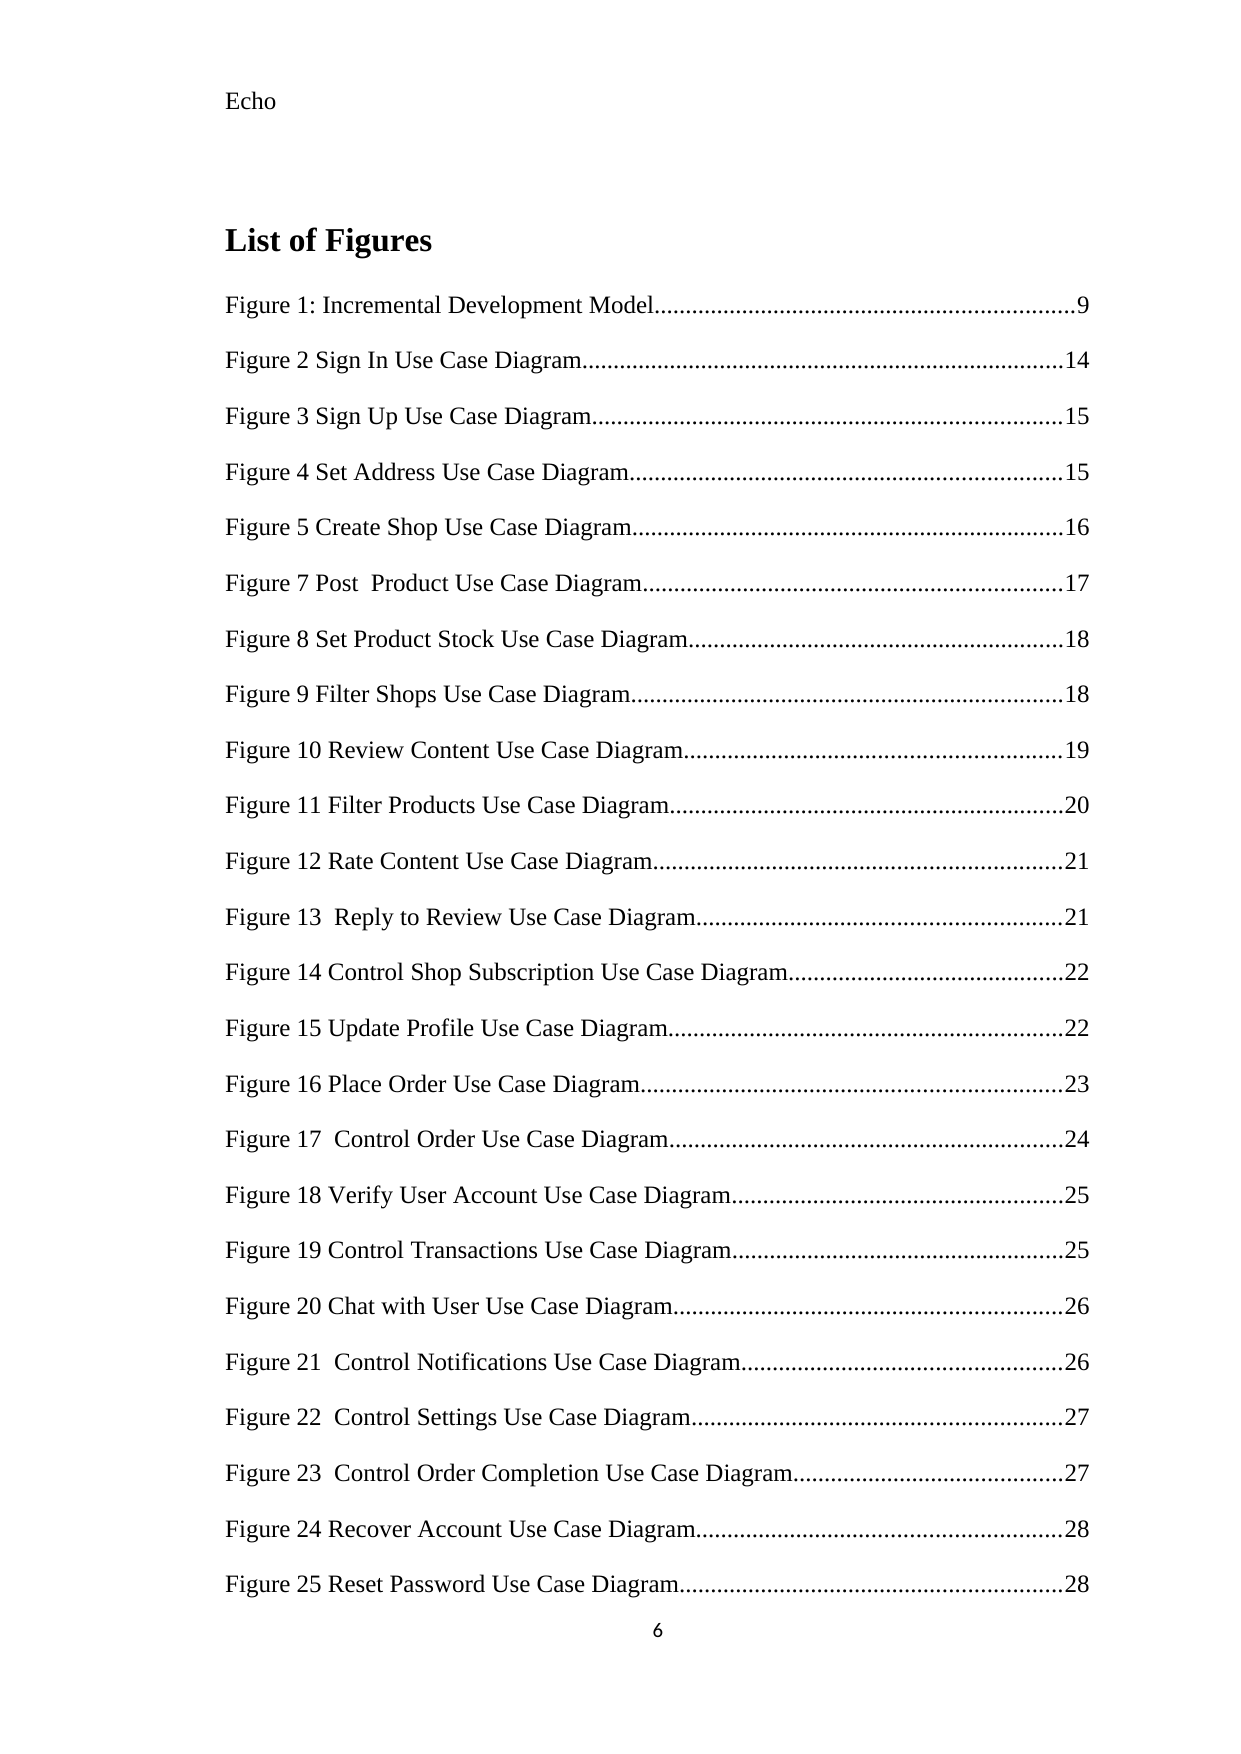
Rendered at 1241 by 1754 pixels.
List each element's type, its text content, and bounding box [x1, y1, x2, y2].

text Figure 12 Rate Content Use Case Diagram 21 [225, 846, 1090, 875]
text Figure 19 Control Transactions Use Case Diagram 25 [225, 1236, 1090, 1264]
text Figure 7 Post Product Use Case Diagram 17 [225, 568, 1090, 597]
text Figure 20 Chat with User Use Case Diagram 26 [225, 1291, 1090, 1320]
text Figure 24 Recover Account Use Case Diagram 28 [225, 1514, 1090, 1542]
text Figure 22 Control Settings Use Case Diagram 27 [225, 1402, 1090, 1431]
text Figure 15 Update Profile Use Case Diagram 22 [225, 1013, 1090, 1042]
text List of Figures [225, 220, 1090, 258]
text Figure 16 Place Order Use Case Diagram 23 [225, 1069, 1090, 1097]
text Figure 9 Filter Shops Use Case Diagram 18 [225, 679, 1090, 708]
text Figure 3 Sign Up Use Case Diagram 15 [225, 401, 1090, 430]
text Figure 23 Control Order Completion Use Case Diagram 27 [225, 1458, 1090, 1487]
text Figure 14 Control Shop Subscription Use Case Diagram 22 [225, 957, 1090, 986]
text Figure 1: Incremental Development Model 9 [225, 290, 1090, 319]
text Figure 8 Set Product Stock Use Case Diagram 18 [225, 624, 1090, 652]
text Figure 18 Verify User Account Use Case Diagram 25 [225, 1180, 1090, 1209]
text Figure 21 Control Notifications Use Case Diagram 26 [225, 1347, 1090, 1376]
text Figure 17 Control Order Use Case Diagram 24 [225, 1124, 1090, 1153]
text Figure 25 Reset Password Use Case Diagram 28 [225, 1569, 1090, 1598]
text Figure 11 Filter Products Use Case Diagram 20 [225, 791, 1090, 819]
text Figure 4 Set Address Use Case Diagram 15 [225, 457, 1090, 486]
text Figure 2 Sign In Use Case Diagram 14 [225, 346, 1090, 374]
text Figure 13 Reply to Review Use Case Diagram 21 [225, 902, 1090, 931]
text Figure 10 Review Content Use Case Diagram 19 [225, 735, 1090, 764]
text Figure 5 Create Shop Use Case Diagram 16 [225, 512, 1090, 541]
